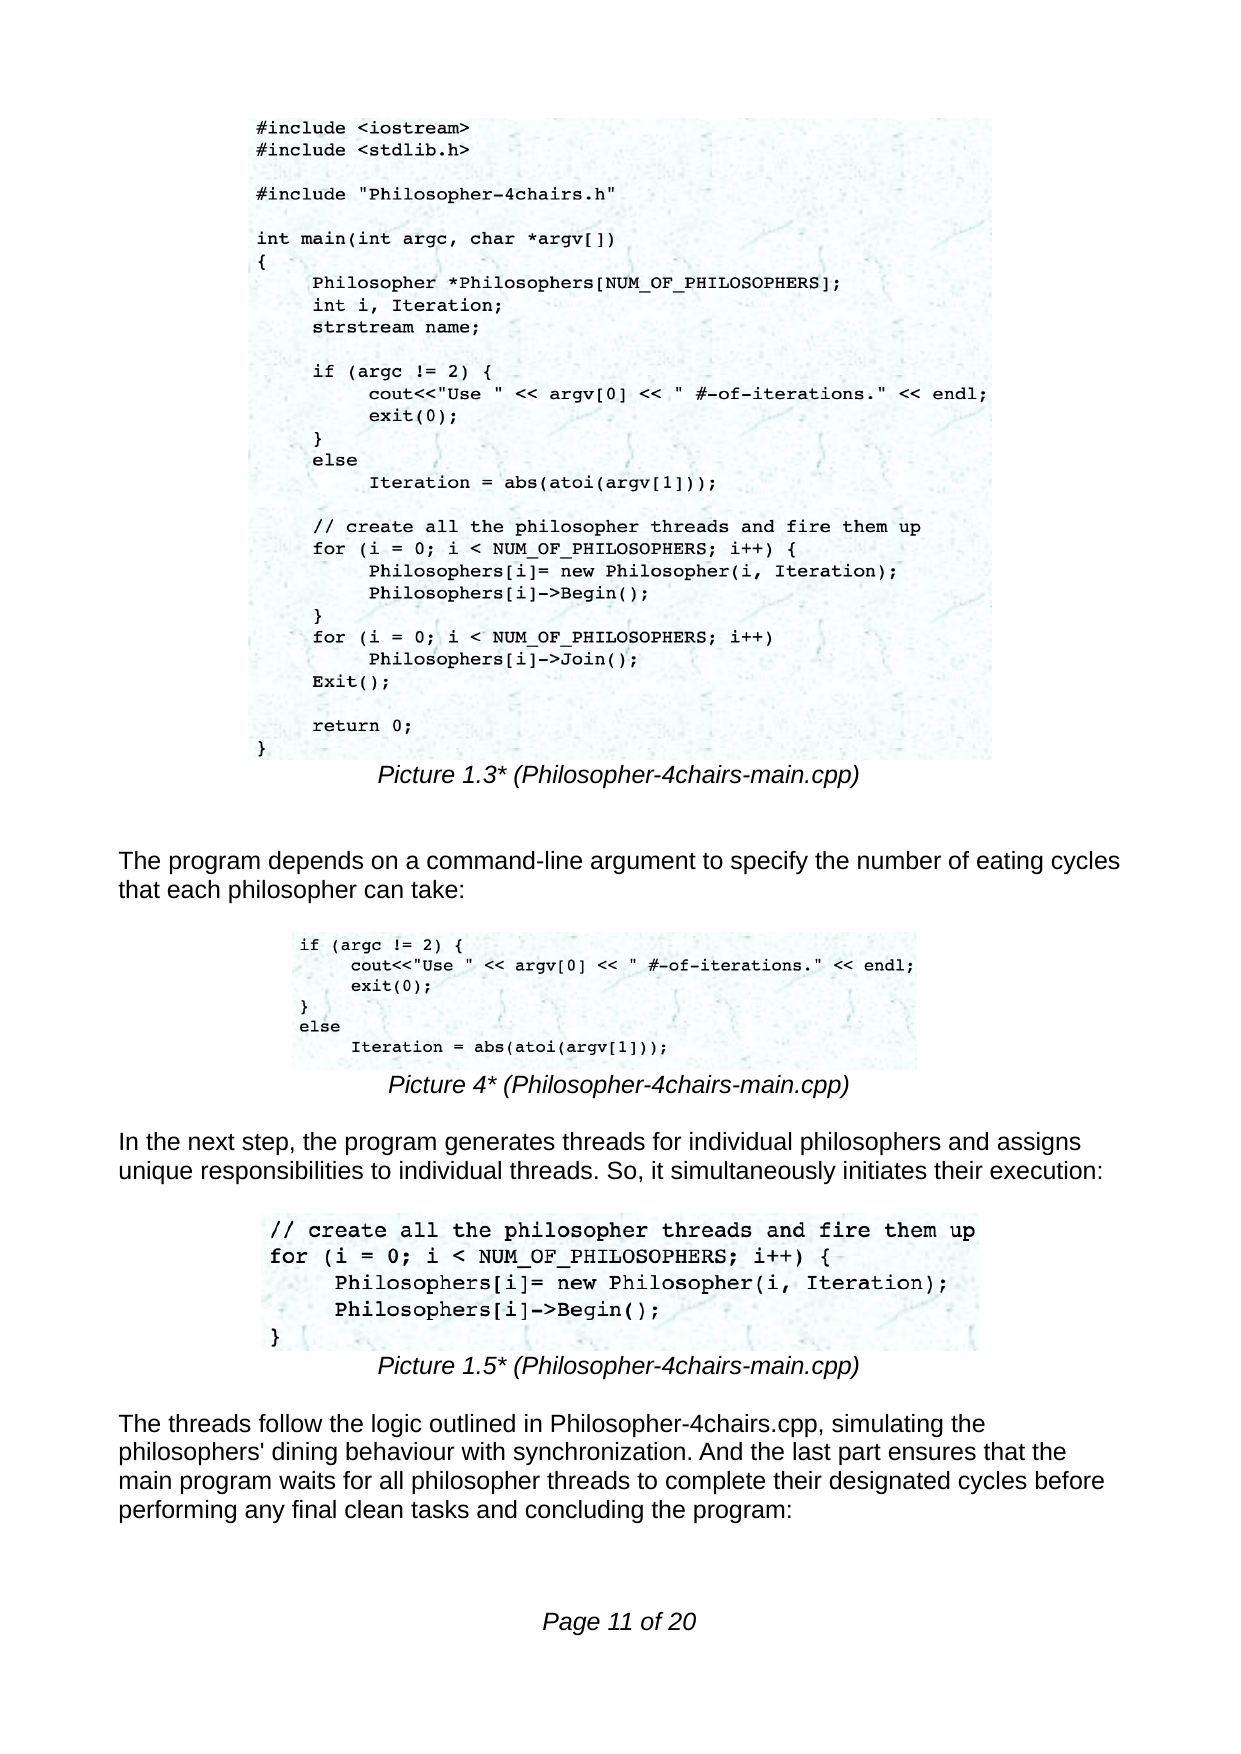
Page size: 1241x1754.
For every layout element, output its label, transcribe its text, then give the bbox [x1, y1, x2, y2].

text In the next step, the program generates threads for individual philosophers and assigns unique responsibilities to individual threads. So, it simultaneously initiates their execution: [118, 1127, 1122, 1185]
picture [248, 118, 992, 760]
text Picture 1.3* (Philosopher-4chairs-main.cpp) [118, 760, 1122, 788]
picture [292, 932, 949, 1070]
text Picture 4* (Philosopher-4chairs-main.cpp) [118, 1070, 1122, 1098]
text The threads follow the logic outlined in Philosopher-4chairs.cpp, simulating the philosophers' dining behaviour with synchronization. And the last part ensures that the main program waits for all philosopher threads to complete their designated cycles before performing any final clean tasks and concluding the program: [118, 1408, 1122, 1523]
picture [260, 1213, 980, 1351]
text Picture 1.5* (Philosopher-4chairs-main.cpp) [118, 1351, 1122, 1380]
text The program depends on a command-line argument to specify the number of eating cycles that each philosopher can take: [118, 846, 1122, 903]
